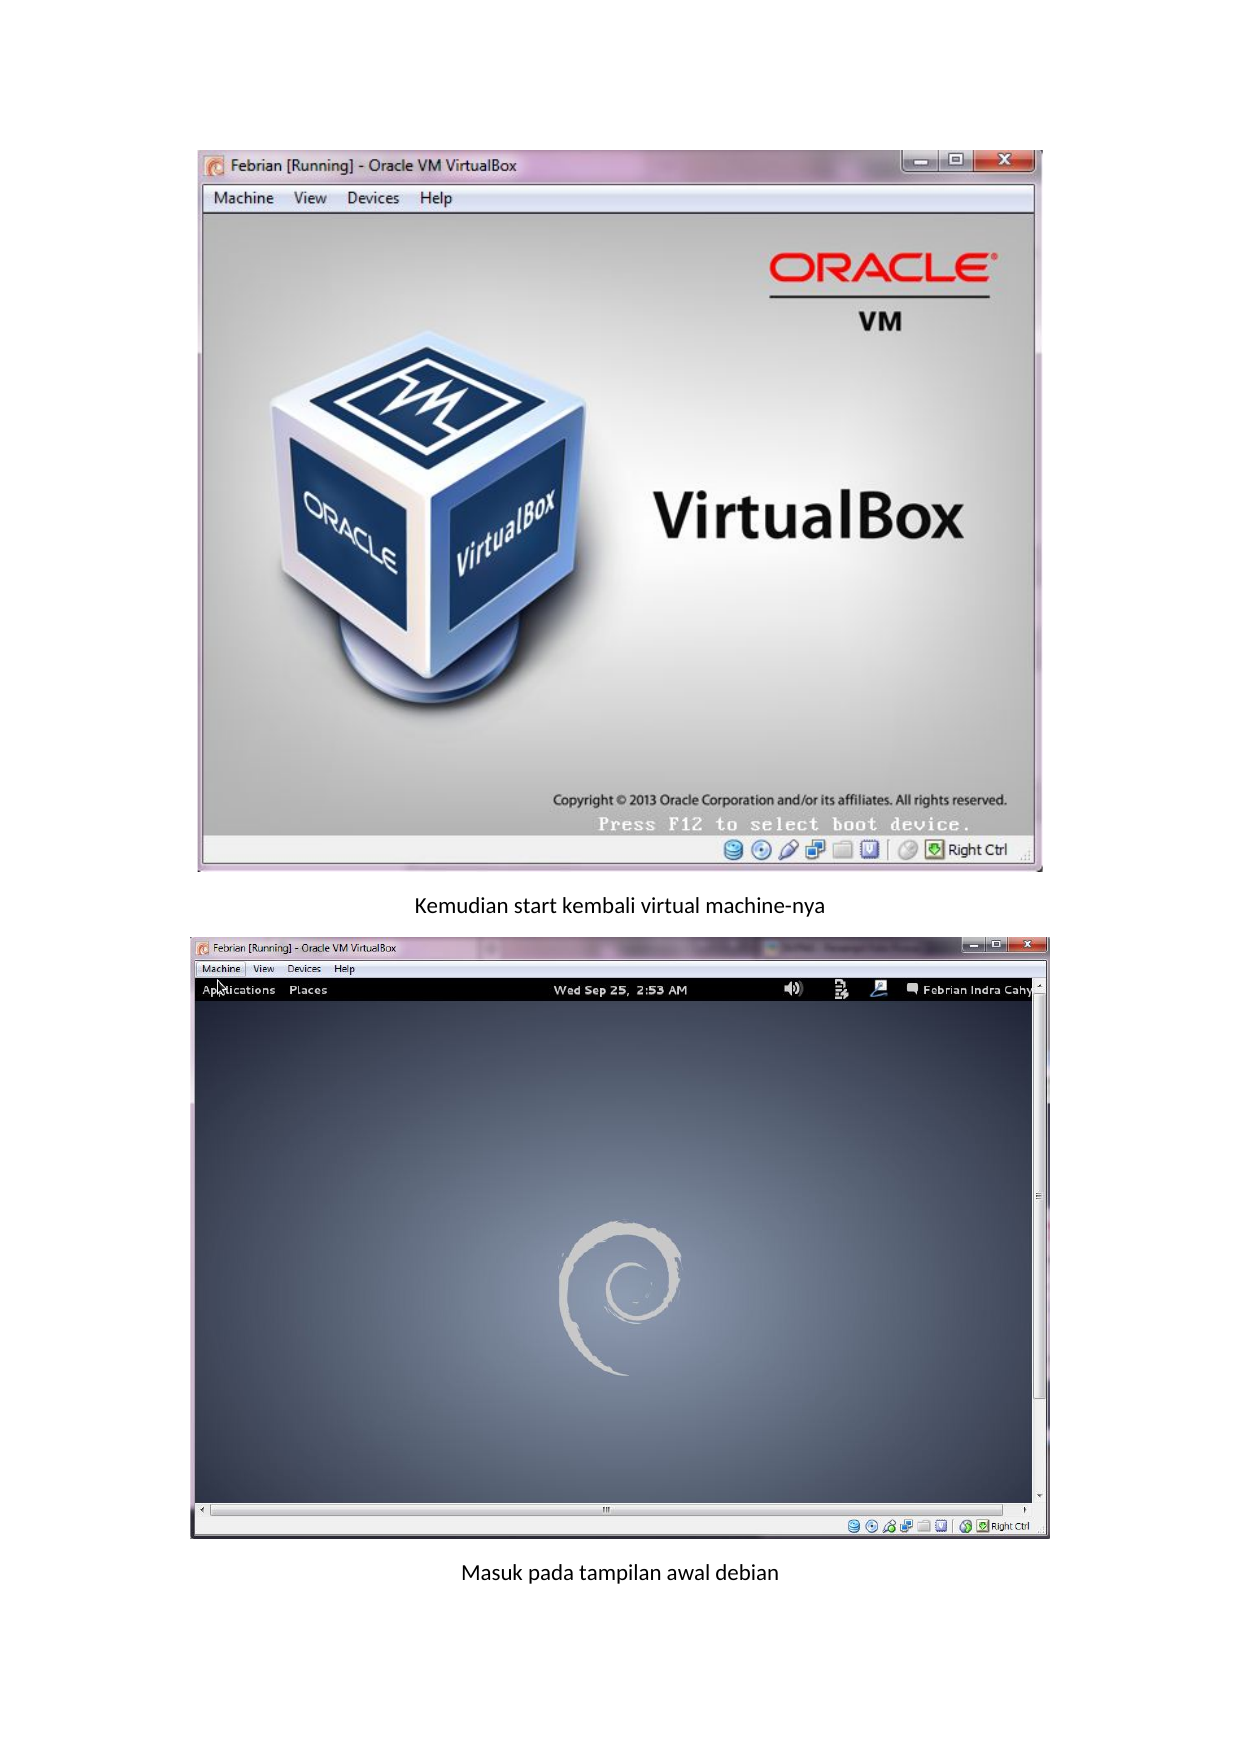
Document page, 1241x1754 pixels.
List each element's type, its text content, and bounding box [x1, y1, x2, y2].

text Kemudian start kembali virtual machine-nya [150, 891, 1090, 919]
picture [197, 150, 1043, 872]
picture [190, 937, 1050, 1539]
text Masuk pada tampilan awal debian [150, 1558, 1090, 1586]
